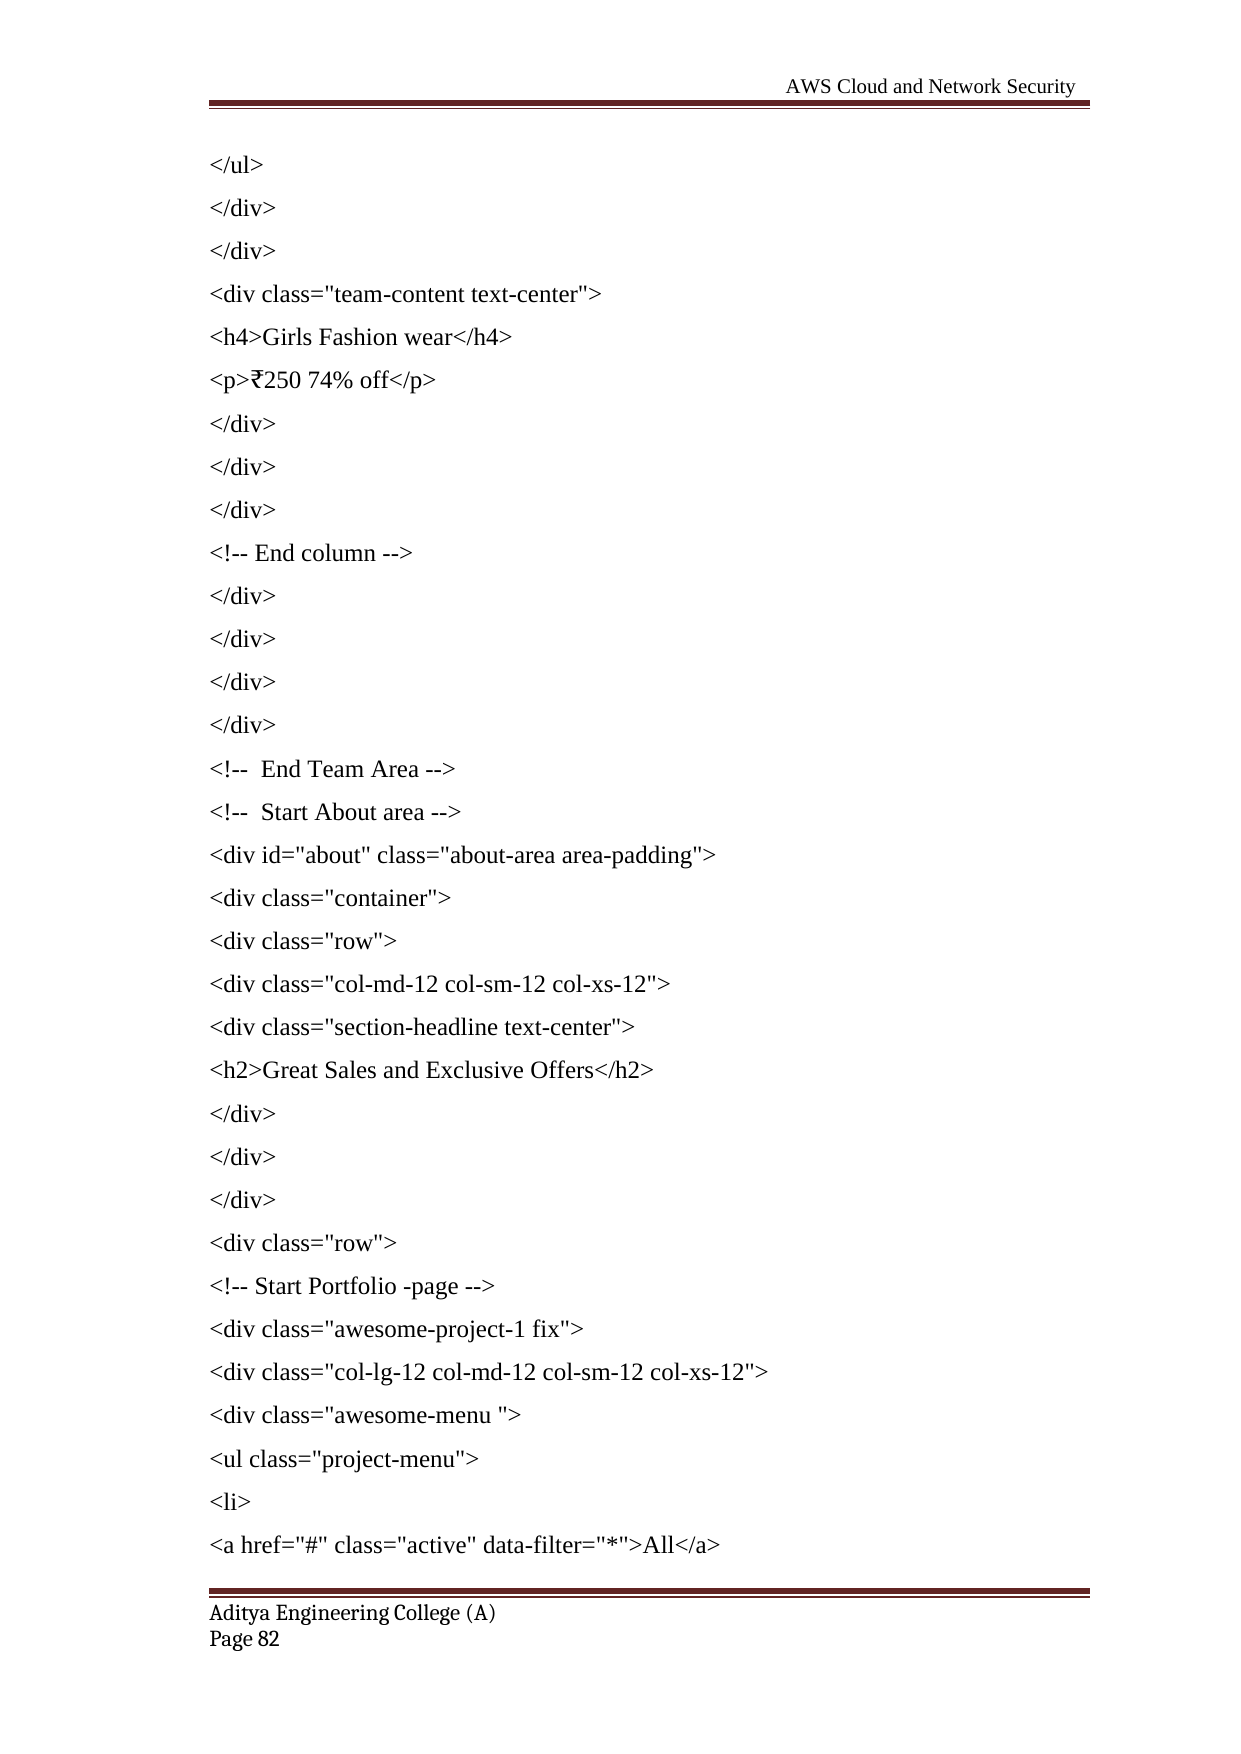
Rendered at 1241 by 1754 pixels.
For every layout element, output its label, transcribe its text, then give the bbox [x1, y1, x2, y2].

text <ul class="project-menu"> [209, 1444, 1090, 1472]
text </div> [209, 667, 1090, 696]
text </div> [209, 452, 1090, 481]
text <div id="about" class="about-area area-padding"> [209, 840, 1090, 869]
text <div class="awesome-menu "> [209, 1401, 1090, 1429]
text <!-- Start About area --> [209, 797, 1090, 826]
text </div> [209, 1185, 1090, 1214]
text </div> [209, 193, 1090, 222]
text </div> [209, 236, 1090, 265]
text </div> [209, 495, 1090, 524]
text </div> [209, 624, 1090, 653]
text <div class="col-lg-12 col-md-12 col-sm-12 col-xs-12"> [209, 1357, 1090, 1386]
text </div> [209, 1099, 1090, 1127]
text <div class="section-headline text-center"> [209, 1012, 1090, 1041]
text </ul> [209, 150, 1090, 179]
text <li> [209, 1487, 1090, 1516]
text <div class="awesome-project-1 fix"> [209, 1314, 1090, 1343]
text <!-- End Team Area --> [209, 754, 1090, 782]
text <p>₹250 74% off</p> [209, 366, 1090, 394]
text <h2>Great Sales and Exclusive Offers</h2> [209, 1056, 1090, 1084]
text <div class="container"> [209, 883, 1090, 912]
text <!-- End column --> [209, 538, 1090, 567]
text </div> [209, 409, 1090, 437]
text </div> [209, 1142, 1090, 1171]
text </div> [209, 711, 1090, 739]
text <div class="row"> [209, 926, 1090, 955]
text </div> [209, 581, 1090, 610]
text <a href="#" class="active" data-filter="*">All</a> [209, 1530, 1090, 1559]
text <div class="col-md-12 col-sm-12 col-xs-12"> [209, 969, 1090, 998]
text <div class="row"> [209, 1228, 1090, 1257]
text <div class="team-content text-center"> [209, 279, 1090, 308]
text <!-- Start Portfolio -page --> [209, 1271, 1090, 1300]
text <h4>Girls Fashion wear</h4> [209, 322, 1090, 351]
